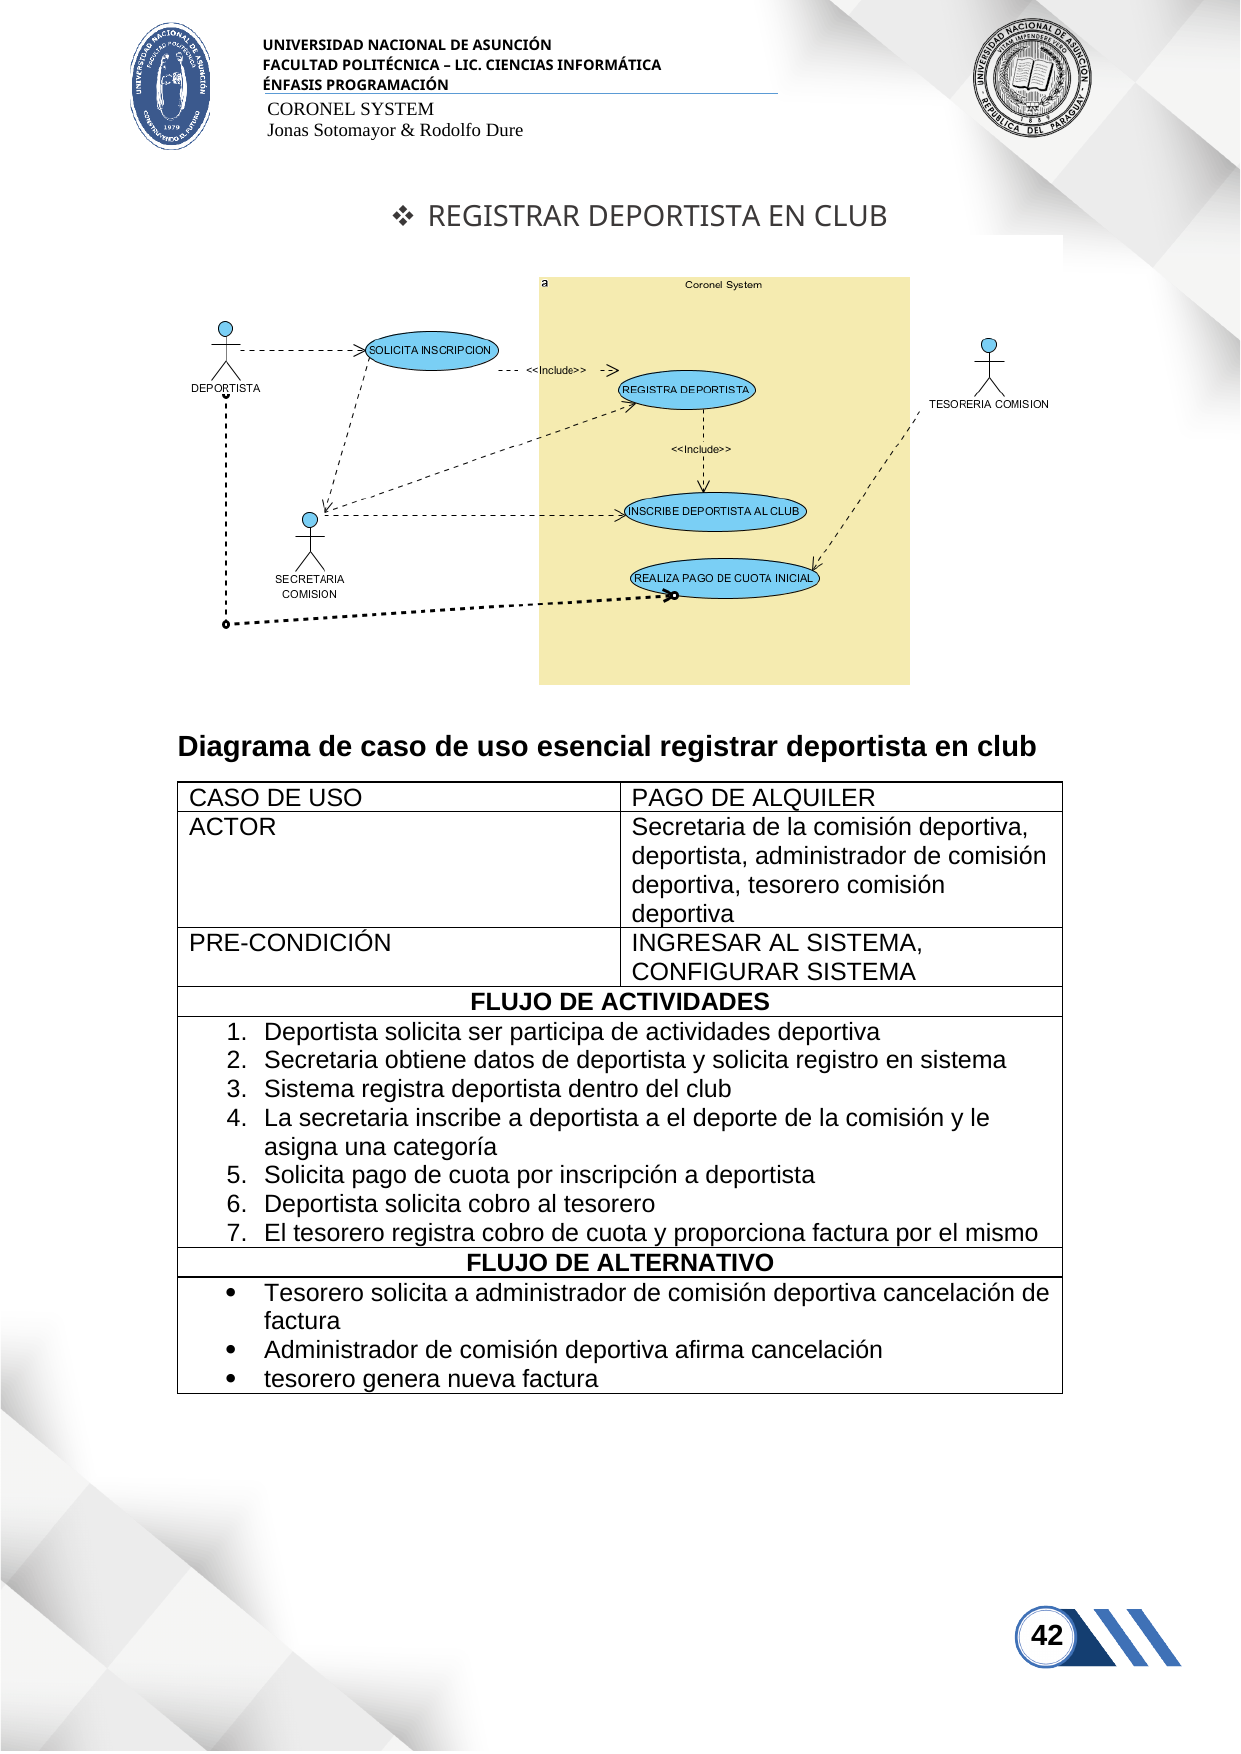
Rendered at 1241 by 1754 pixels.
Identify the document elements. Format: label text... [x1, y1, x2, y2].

picture [1005, 1600, 1185, 1674]
table_header PAGO DE ALQUILER [621, 783, 1062, 811]
table_cell Secretaria de la comisión deportiva, deportista, administrador de comisión deportiva, tesorero comisión deportiva [621, 812, 1062, 927]
picture [2, 1259, 887, 1751]
table_cell ACTOR [178, 812, 620, 927]
table_cell Tesorero solicita a administrador de comisión deportiva cancelación de factura Administrador de comisión deportiva afirma cancelación tesorero genera nueva factura [178, 1278, 1062, 1393]
picture [177, 0, 1241, 710]
table_cell PRE-CONDICIÓN [178, 928, 620, 986]
picture [128, 22, 210, 148]
table_header CASO DE USO [178, 783, 620, 811]
text Diagrama de caso de uso esencial registrar deportista en club [177, 729, 1063, 762]
table_cell FLUJO DE ACTIVIDADES [178, 987, 1062, 1016]
table_cell FLUJO DE ALTERNATIVO [178, 1248, 1062, 1276]
table_cell INGRESAR AL SISTEMA, CONFIGURAR SISTEMA [621, 928, 1062, 986]
text REGISTRAR DEPORTISTA EN CLUB [215, 195, 1063, 235]
table_cell Deportista solicita ser participa de actividades deportiva Secretaria obtiene datos de deportista y solicita registro en sistema Sistema registra deportista dentro del club La secretaria inscribe a deportista a el deporte de la comisión y le asigna una categoría Solicita pago de cuota por inscripción a deportista Deportista solicita cobro al tesorero El tesorero registra cobro de cuota y proporciona factura por el mismo [178, 1017, 1062, 1247]
